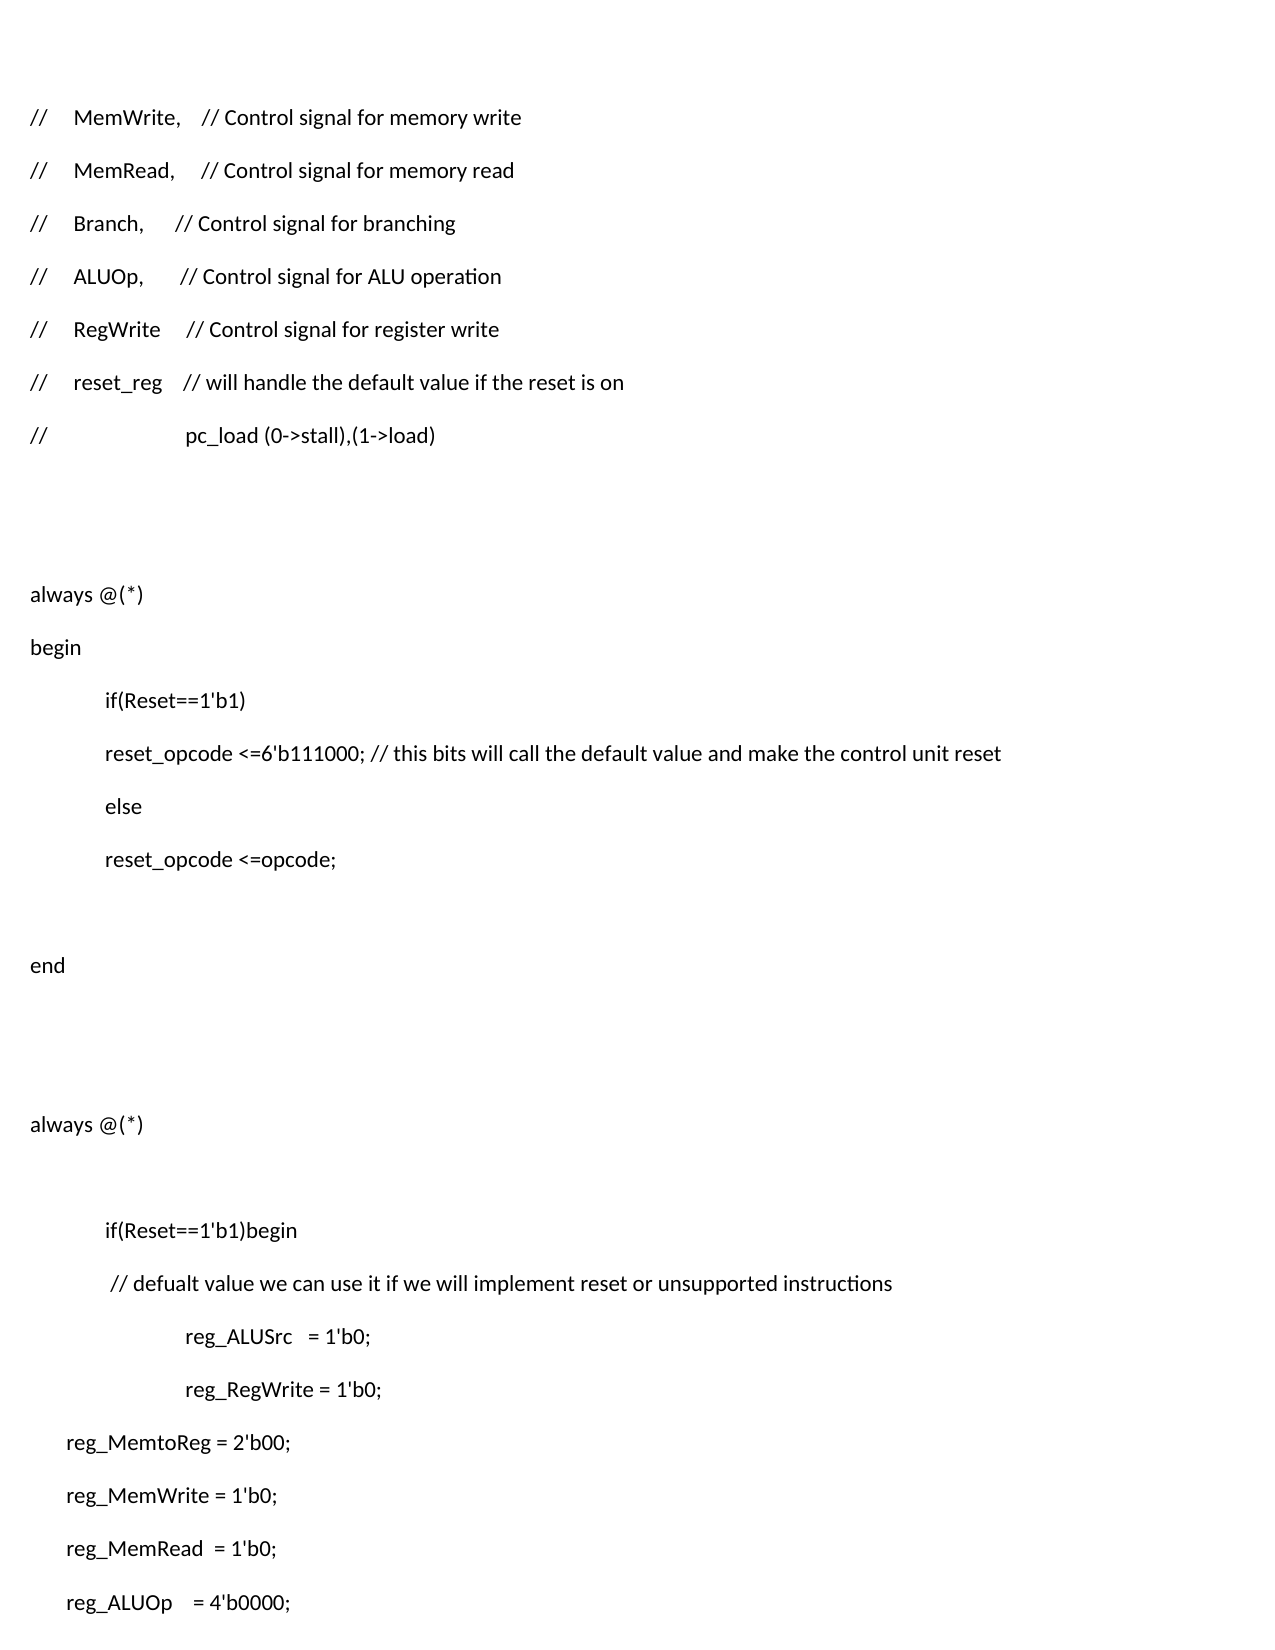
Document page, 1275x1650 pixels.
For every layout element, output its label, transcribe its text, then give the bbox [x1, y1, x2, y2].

text // RegWrite // Control signal for register write [30, 315, 1245, 343]
text always @(*) [30, 1110, 1245, 1138]
text // MemRead, // Control signal for memory read [30, 156, 1245, 184]
text reset_opcode <=opcode; [30, 845, 1245, 873]
text reg_ALUOp = 4'b0000; [30, 1588, 1245, 1616]
text // ALUOp, // Control signal for ALU operation [30, 262, 1245, 290]
text reg_RegWrite = 1'b0; [30, 1376, 1245, 1403]
text begin [30, 633, 1245, 661]
text // pc_load (0->stall),(1->load) [30, 421, 1245, 449]
text if(Reset==1'b1) [30, 686, 1245, 714]
text always @(*) [30, 580, 1245, 608]
text // defualt value we can use it if we will implement reset or unsupported instructions [30, 1269, 1245, 1297]
text reg_ALUSrc = 1'b0; [30, 1322, 1245, 1351]
text if(Reset==1'b1)begin [30, 1216, 1245, 1244]
text reg_MemWrite = 1'b0; [30, 1482, 1245, 1509]
text // Branch, // Control signal for branching [30, 209, 1245, 237]
text // MemWrite, // Control signal for memory write [30, 103, 1245, 131]
text reg_MemRead = 1'b0; [30, 1534, 1245, 1563]
text // reset_reg // will handle the default value if the reset is on [30, 368, 1245, 396]
text reset_opcode <=6'b111000; // this bits will call the default value and make the control unit reset [30, 739, 1245, 767]
text else [30, 792, 1245, 820]
text end [30, 951, 1245, 979]
text reg_MemtoReg = 2'b00; [30, 1428, 1245, 1457]
